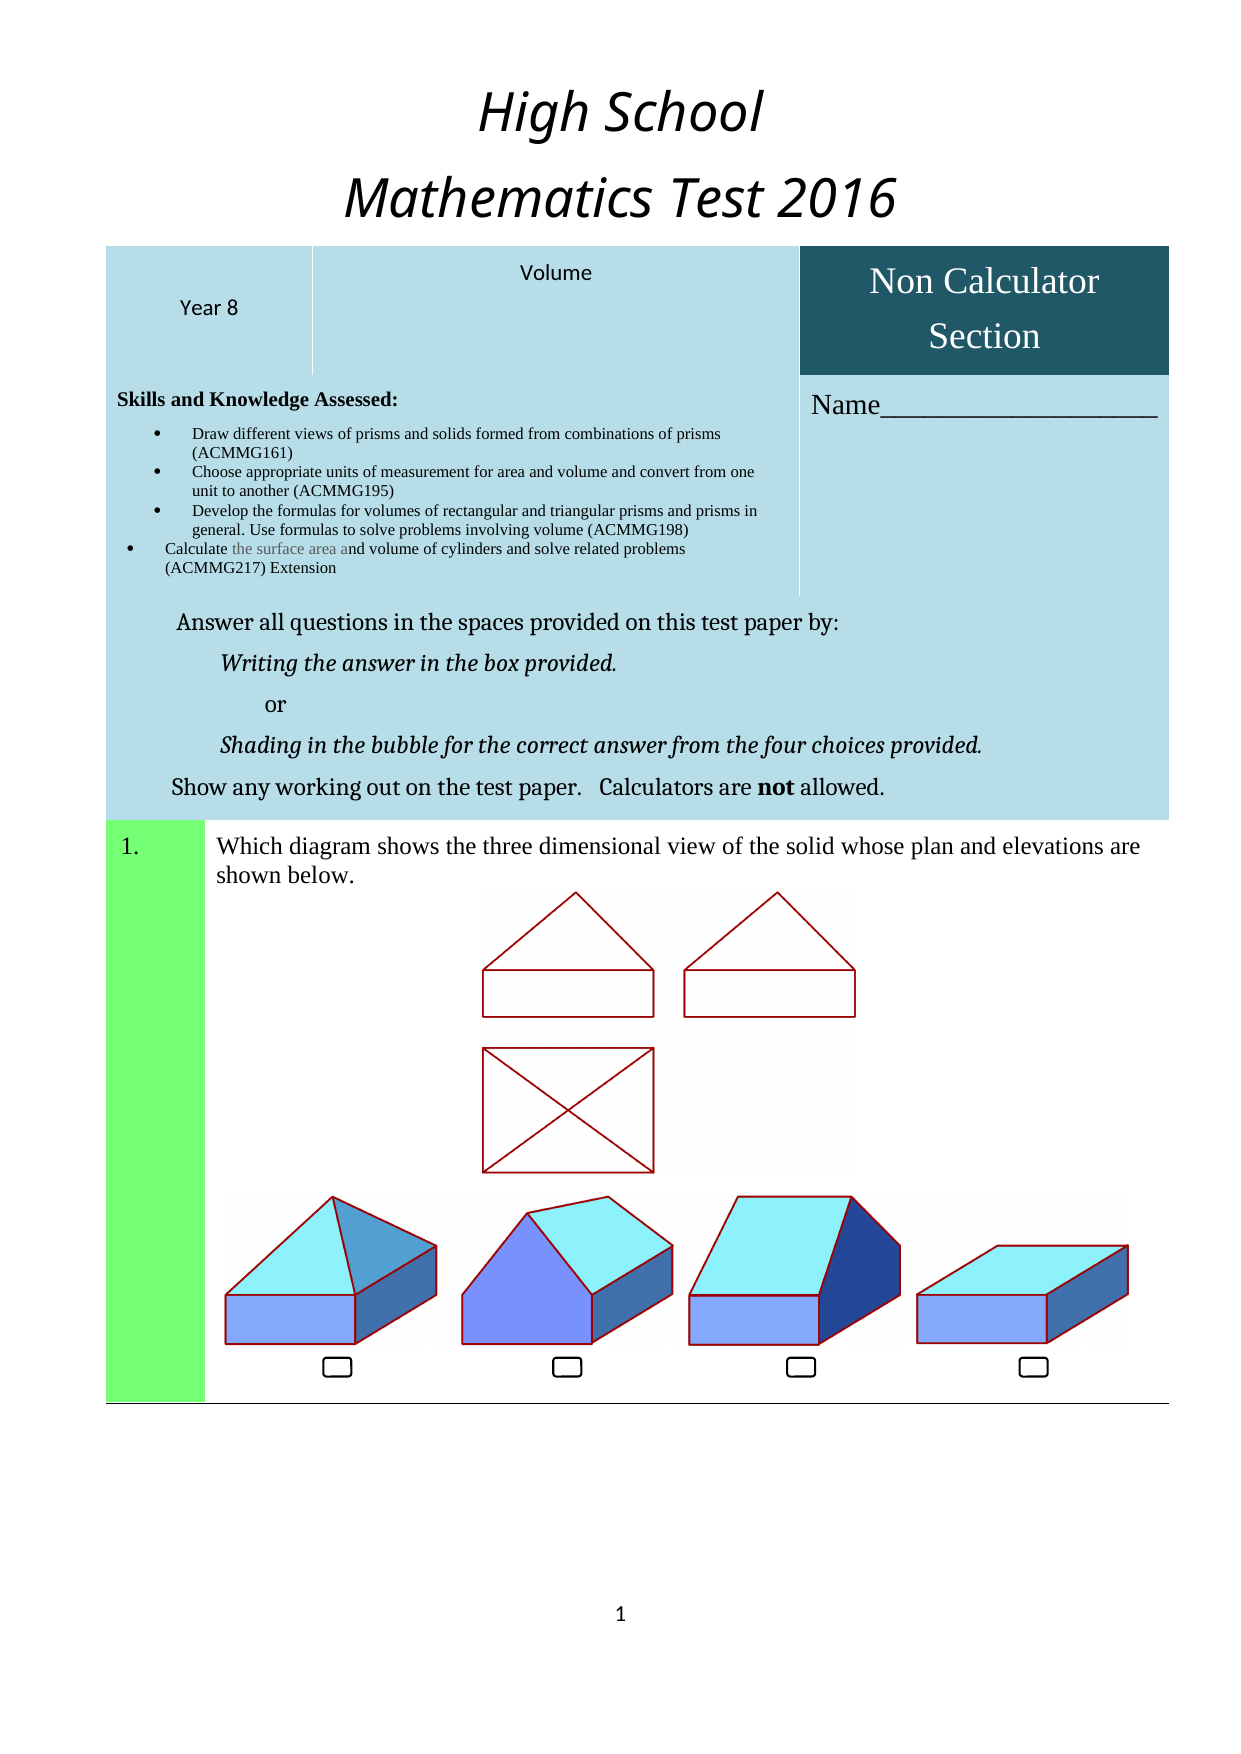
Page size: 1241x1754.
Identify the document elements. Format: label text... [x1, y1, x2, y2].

picture [480, 890, 857, 1175]
table_cell [106, 820, 205, 1402]
table_cell Name___________________ [800, 375, 1169, 596]
table_cell Skills and Knowledge Assessed: Draw different views of prisms and solids formed from combinations of prisms (ACMMG161) Choose appropriate units of measurement for area and volume and convert from one unit to another (ACMMG195) Develop the formulas for volumes of rectangular and triangular prisms and prisms in general. Use formulas to solve problems involving volume (ACMMG198) Calculate the surface area and volume of cylinders and solve related problems (ACMMG217) Extension [106, 375, 799, 596]
picture [223, 1194, 1130, 1347]
table_cell Which diagram shows the three dimensional view of the solid whose plan and elevations are shown below. [205, 820, 1169, 1402]
table_cell Answer all questions in the spaces provided on this test paper by: Writing the answer in the box provided. or Shading in the bubble for the correct answer from the four choices provided. Show any working out on the test paper. Calculators are not allowed. [106, 596, 1169, 820]
table_header Non Calculator Section [800, 246, 1169, 375]
